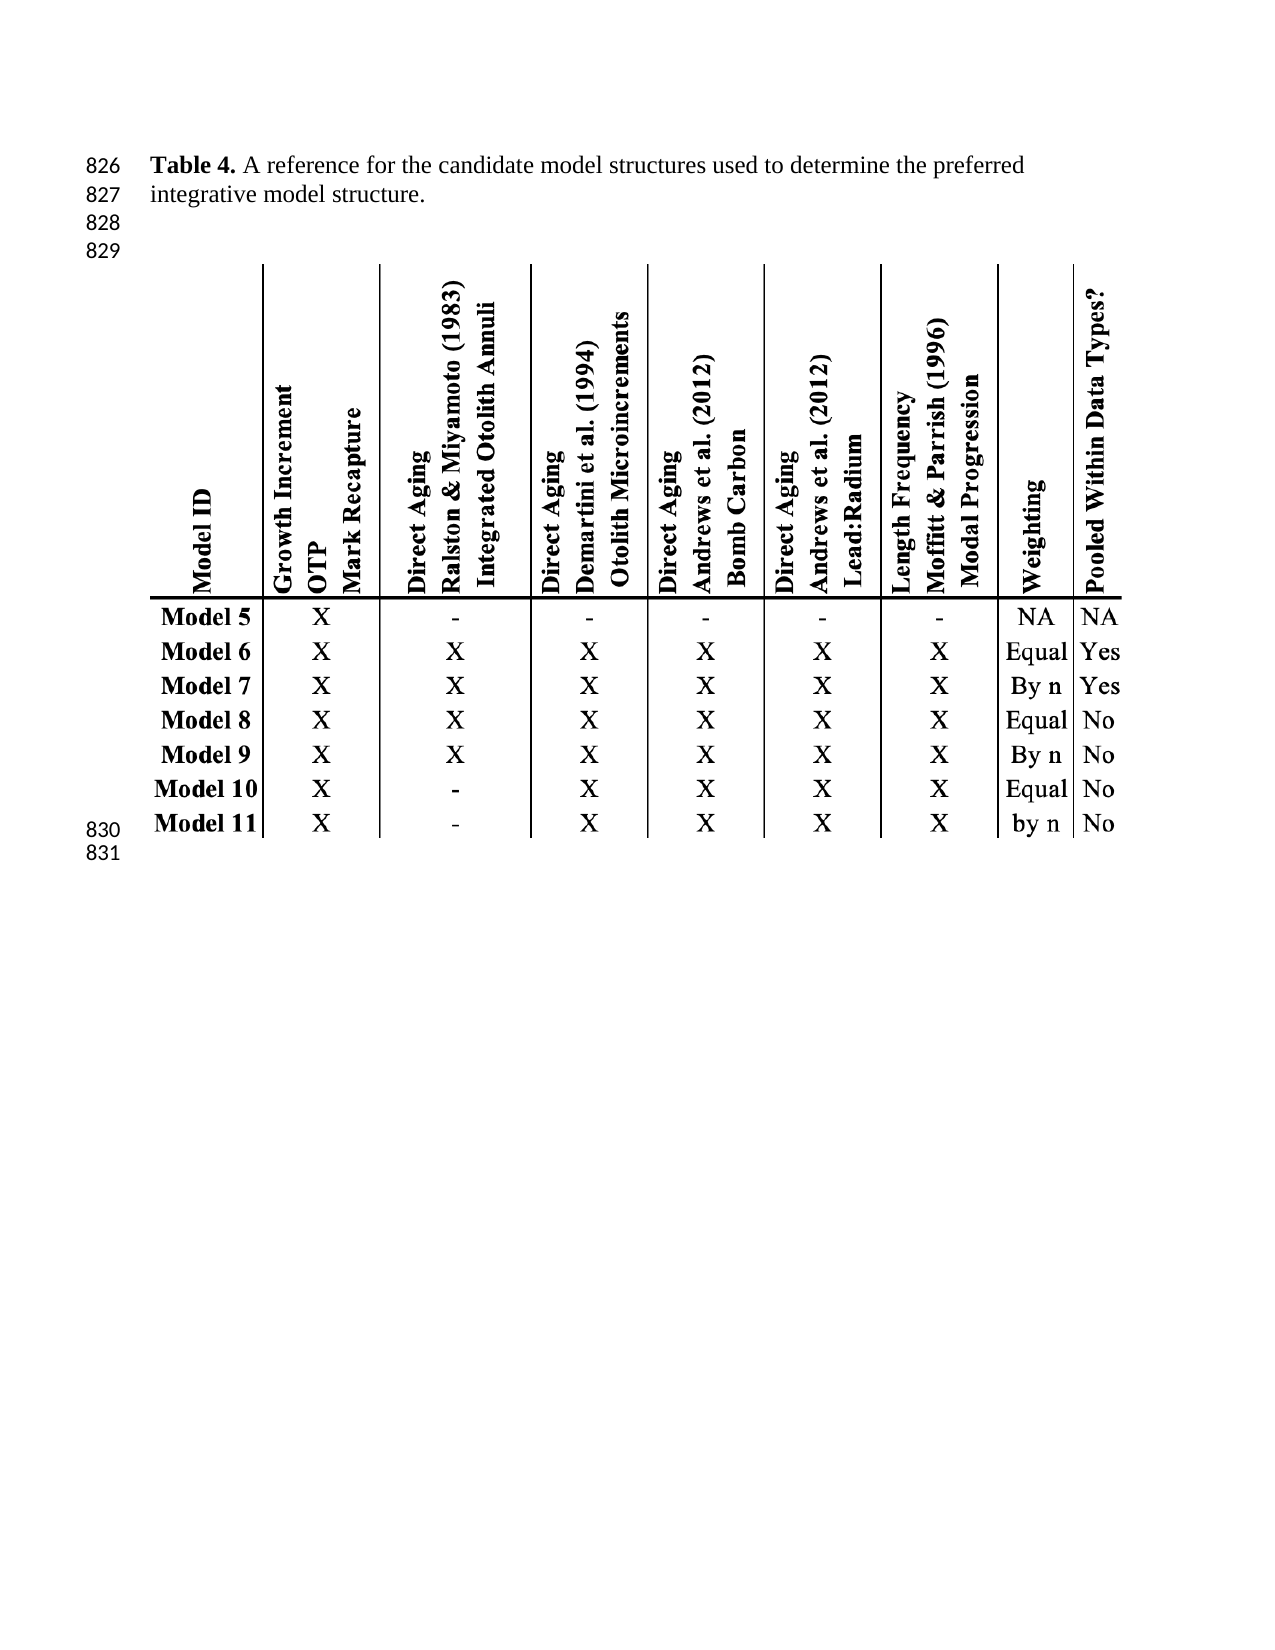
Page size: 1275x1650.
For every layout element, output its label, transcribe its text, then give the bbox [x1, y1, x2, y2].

picture [150, 264, 1122, 838]
text Table 4. A reference for the candidate model structures used to determine the preferred integrative model structure. [150, 150, 1125, 207]
